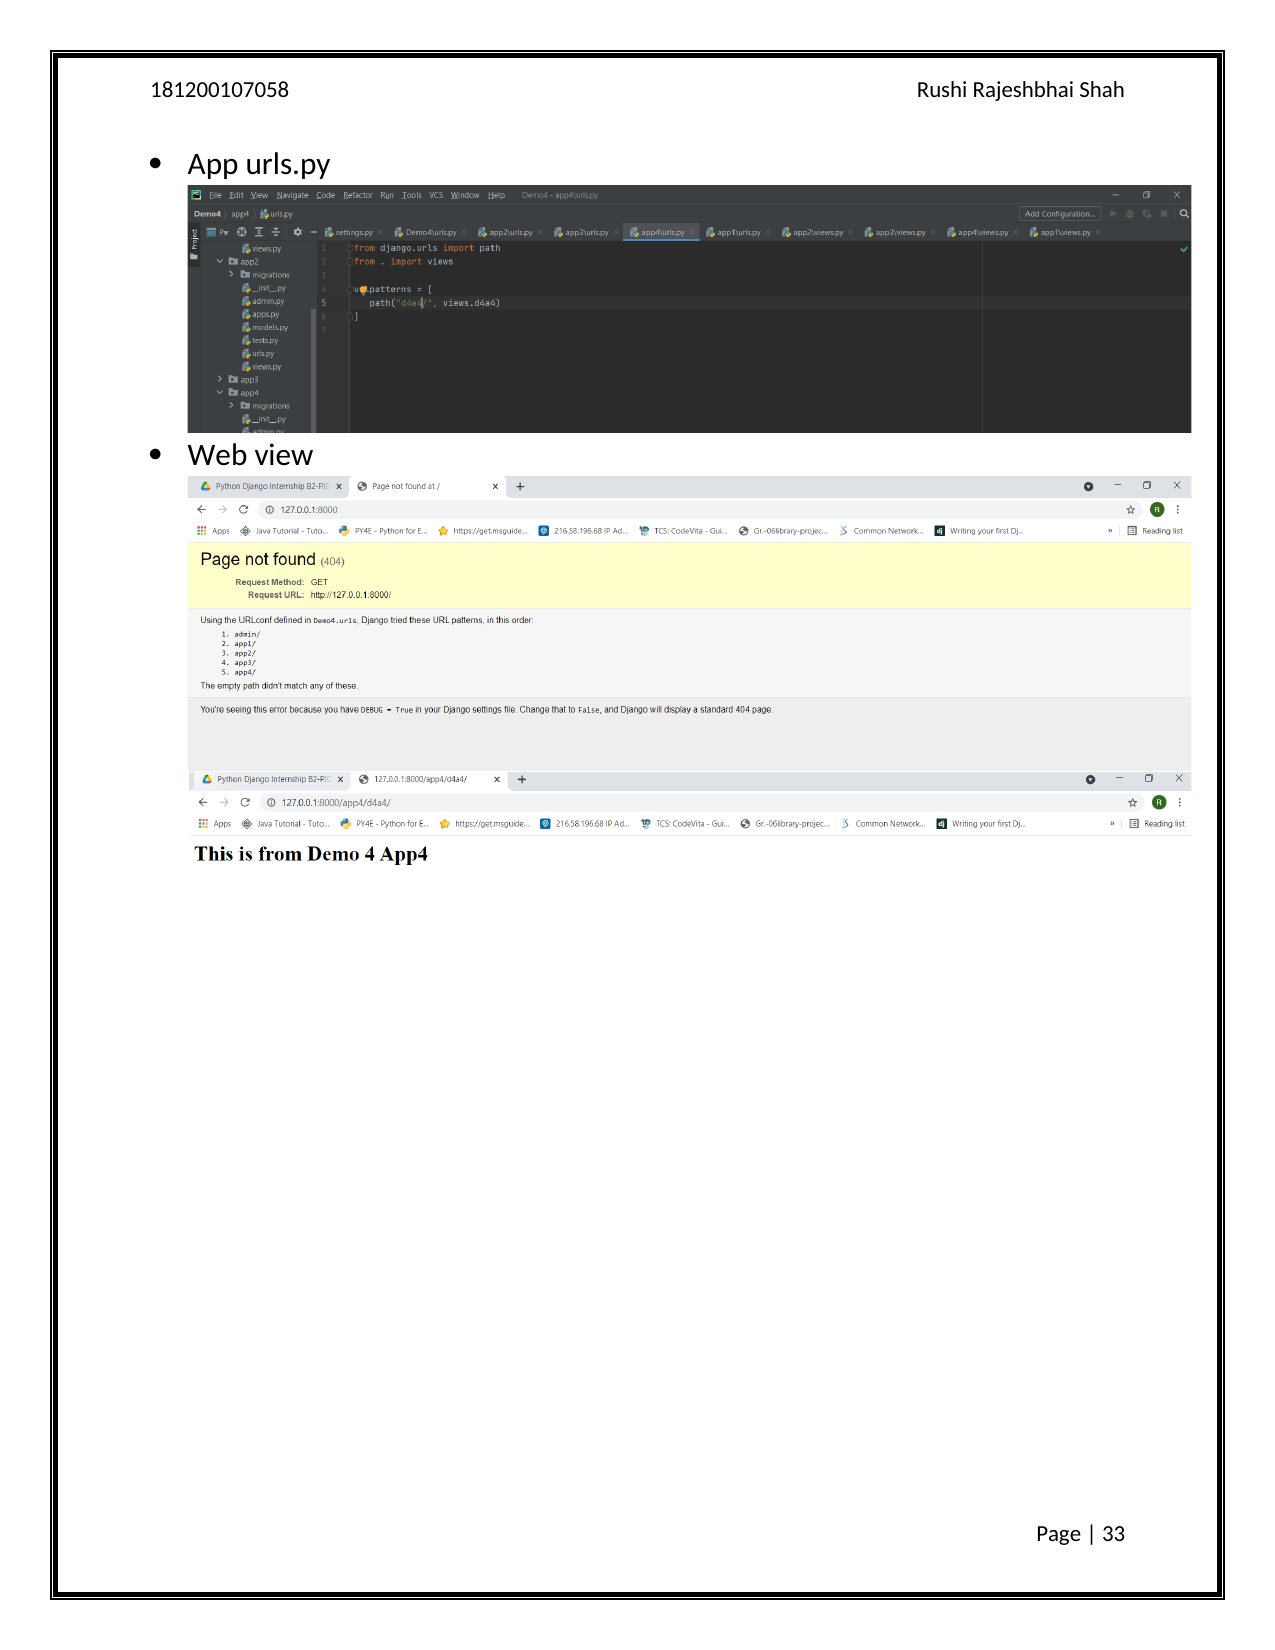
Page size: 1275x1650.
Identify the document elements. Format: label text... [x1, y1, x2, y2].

picture [189, 772, 1192, 924]
picture [187, 476, 1192, 771]
list App urls.py [150, 144, 1125, 182]
list Web view [150, 435, 1125, 473]
picture [187, 185, 1192, 433]
